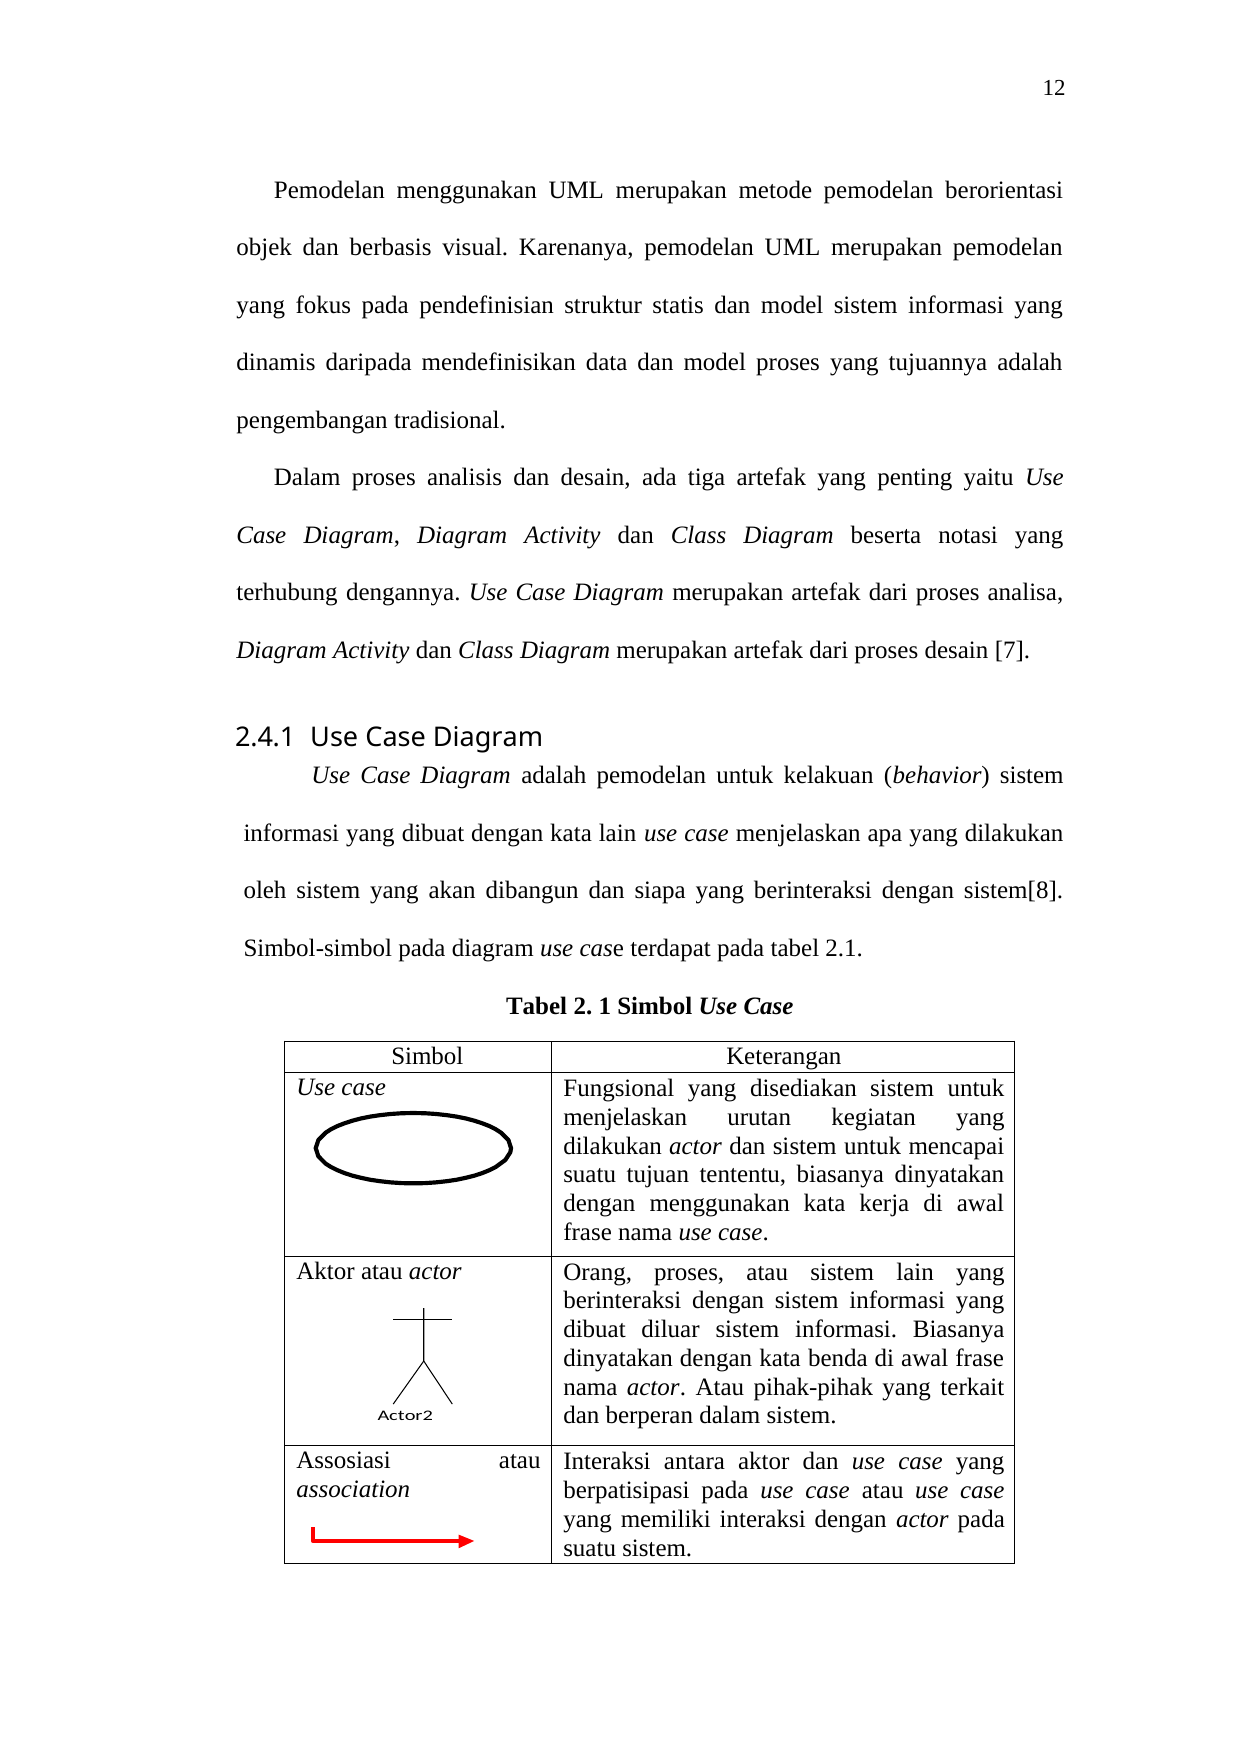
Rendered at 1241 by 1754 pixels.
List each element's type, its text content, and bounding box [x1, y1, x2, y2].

text Tabel 2. 1 Simbol Use Case [506, 991, 1113, 1020]
table_cell Orang, proses, atau sistem lain yang berinteraksi dengan sistem informasi yang dibuat diluar sistem informasi. Biasanya dinyatakan dengan kata benda di awal frase nama actor. Atau pihak-pihak yang terkait dan berperan dalam sistem. [552, 1257, 1014, 1445]
table_cell Aktor atau actor Actor2 [285, 1257, 551, 1445]
table_cell Interaksi antara aktor dan use case yang berpatisipasi pada use case atau use case yang memiliki interaksi dengan actor pada suatu sistem. [552, 1446, 1014, 1562]
table_header Simbol [285, 1042, 551, 1072]
table_header Keterangan [552, 1042, 1014, 1072]
table_cell Fungsional yang disediakan sistem untuk menjelaskan urutan kegiatan yang dilakukan actor dan sistem untuk mencapai suatu tujuan tententu, biasanya dinyatakan dengan menggunakan kata kerja di awal frase nama use case. [552, 1073, 1014, 1256]
table_cell Use case [285, 1073, 551, 1256]
subtitle Use Case Diagram [235, 718, 1113, 755]
text Use Case Diagram adalah pemodelan untuk kelakuan (behavior) sistem informasi yang dibuat dengan kata lain use case menjelaskan apa yang dilakukan oleh sistem yang akan dibangun dan siapa yang berinteraksi dengan sistem[8]. Simbol-simbol pada diagram use case terdapat pada tabel 2.1. [243, 761, 1064, 962]
text Dalam proses analisis dan desain, ada tiga artefak yang penting yaitu Use Case Diagram, Diagram Activity dan Class Diagram beserta notasi yang terhubung dengannya. Use Case Diagram merupakan artefak dari proses analisa, Diagram Activity dan Class Diagram merupakan artefak dari proses desain [7]. [236, 462, 1063, 663]
text Pemodelan menggunakan UML merupakan metode pemodelan berorientasi objek dan berbasis visual. Karenanya, pemodelan UML merupakan pemodelan yang fokus pada pendefinisian struktur statis dan model sistem informasi yang dinamis daripada mendefinisikan data dan model proses yang tujuannya adalah pengembangan tradisional. [236, 175, 1063, 433]
table_cell Assosiasi atau association [285, 1446, 551, 1562]
